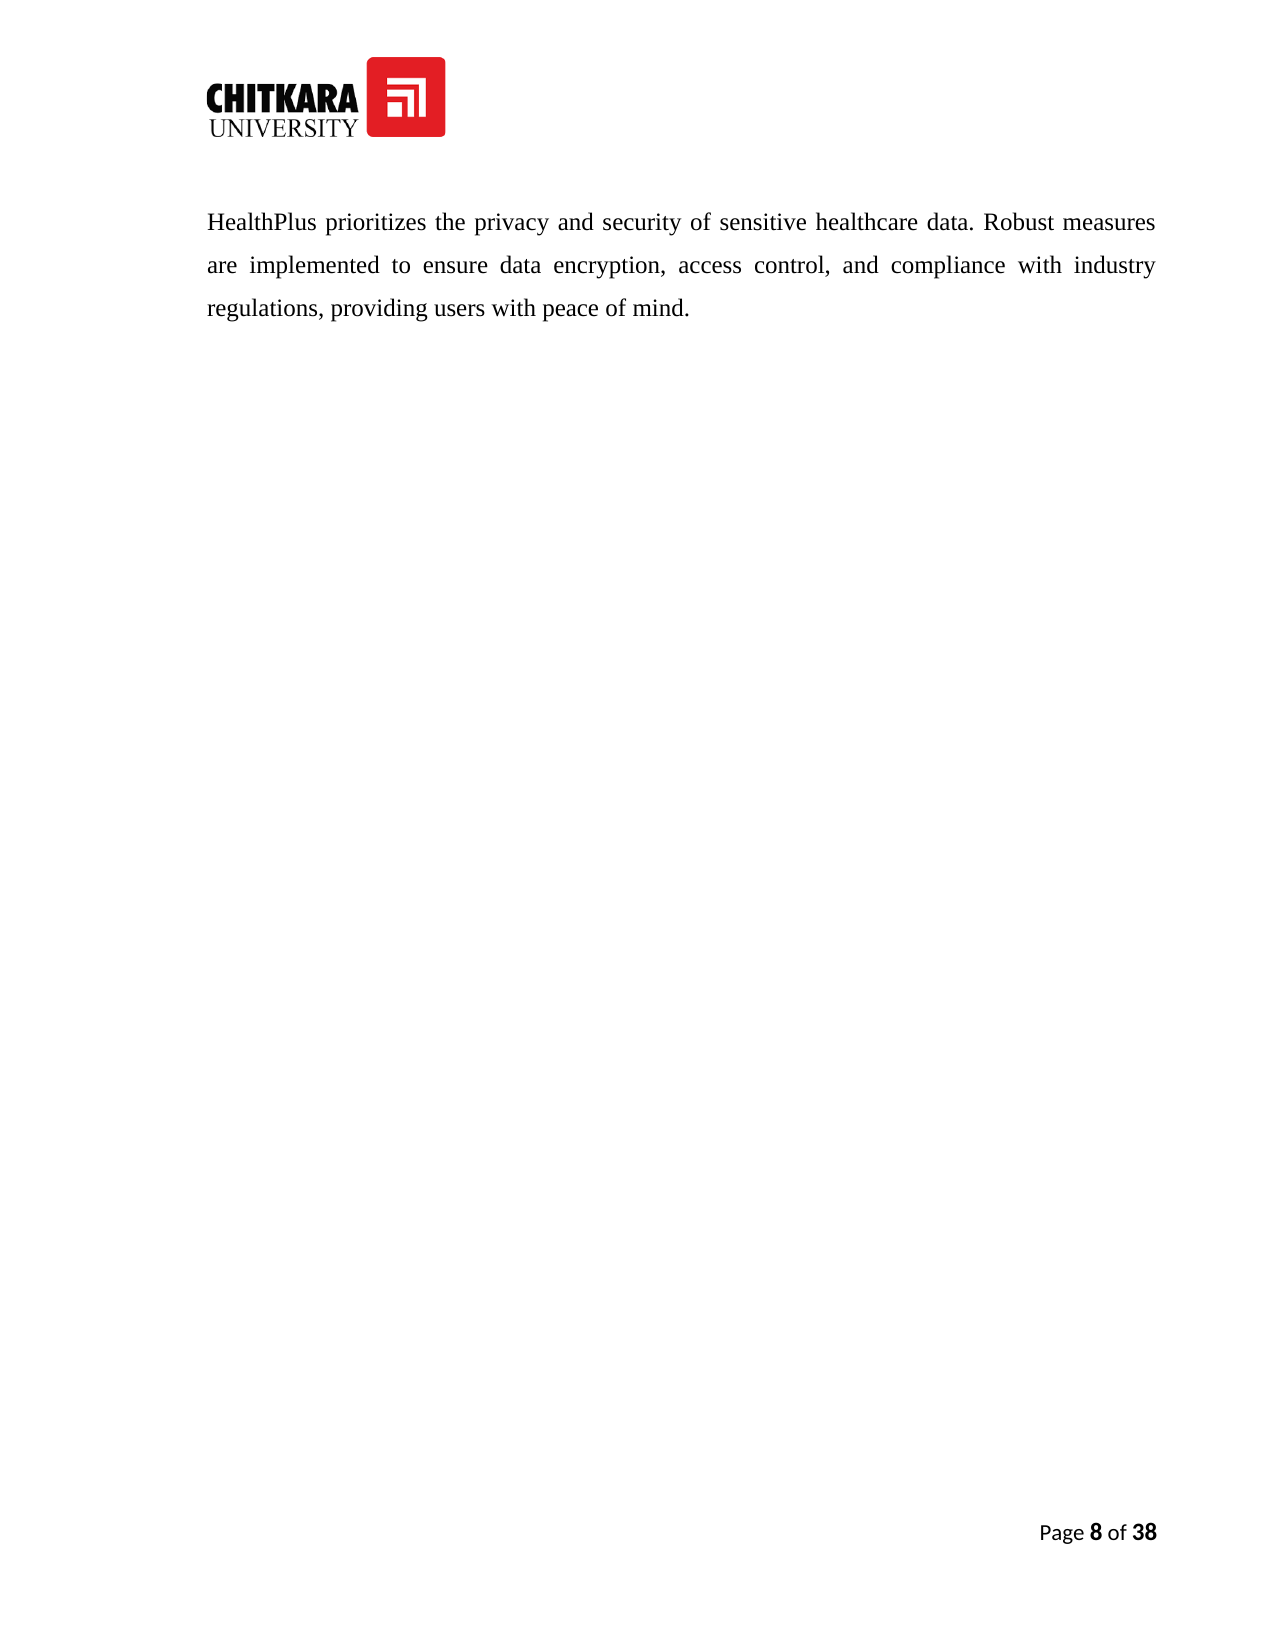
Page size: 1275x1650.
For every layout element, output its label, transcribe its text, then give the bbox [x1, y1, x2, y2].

picture [206, 57, 446, 137]
text HealthPlus prioritizes the privacy and security of sensitive healthcare data. Robust measures are implemented to ensure data encryption, access control, and compliance with industry regulations, providing users with peace of mind. [207, 207, 1157, 322]
